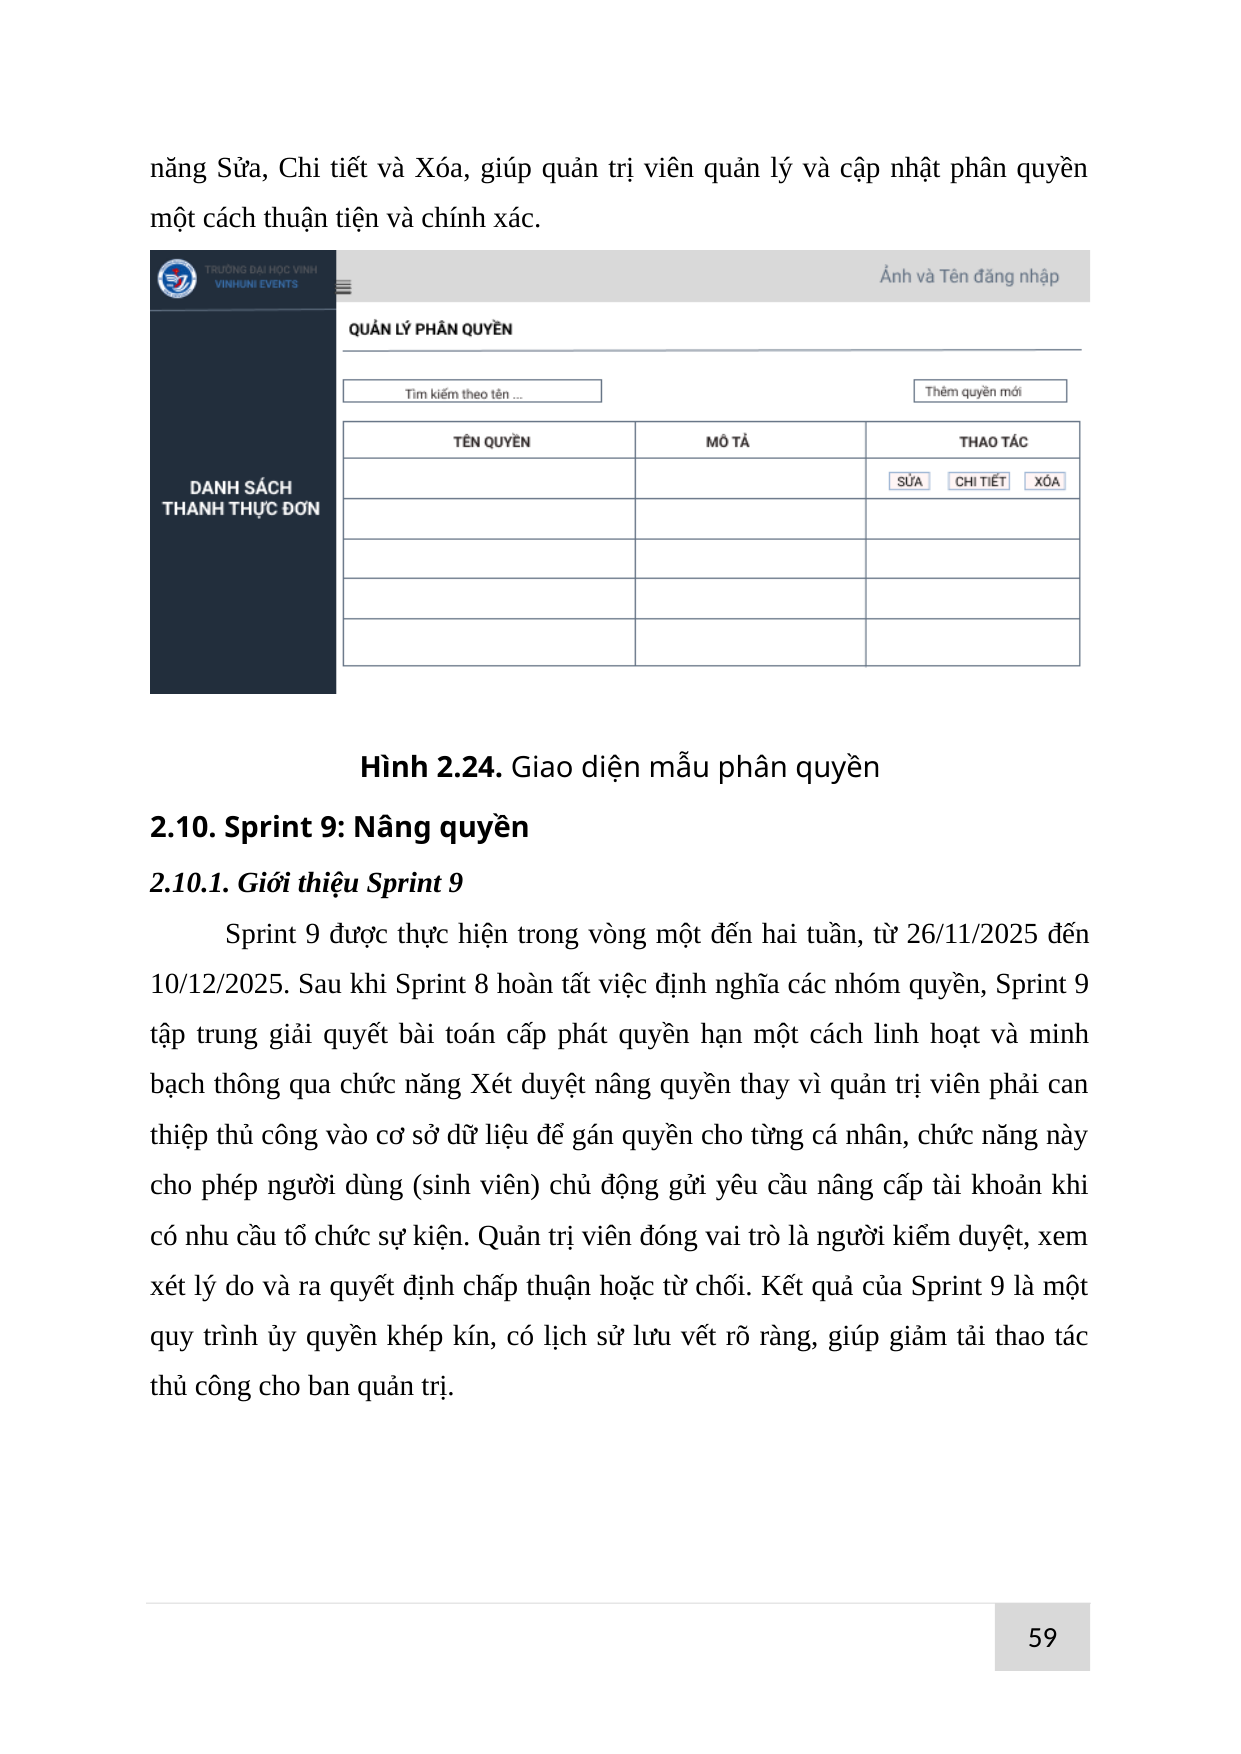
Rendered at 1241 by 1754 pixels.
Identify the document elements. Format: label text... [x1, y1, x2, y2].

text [150, 150, 1090, 234]
subtitle 2.10. Sprint 9: Nâng quyền [150, 806, 1090, 846]
text Sprint 9 được thực hiện trong vòng một đến hai tuần, từ 26/11/2025 đến 10/12/2025. Sau khi Sprint 8 hoàn tất việc định nghĩa các nhóm quyền, Sprint 9 tập trung giải quyết bài toán cấp phát quyền hạn một cách linh hoạt và minh bạch thông qua chức năng Xét duyệt nâng quyền thay vì quản trị viên phải can thiệp thủ công vào cơ sở dữ liệu để gán quyền cho từng cá nhân, chức năng này cho phép người dùng (sinh viên) chủ động gửi yêu cầu nâng cấp tài khoản khi có nhu cầu tổ chức sự kiện. Quản trị viên đóng vai trò là người kiểm duyệt, xem xét lý do và ra quyết định chấp thuận hoặc từ chối. Kết quả của Sprint 9 là một quy trình ủy quyền khép kín, có lịch sử lưu vết rõ ràng, giúp giảm tải thao tác thủ công cho ban quản trị. [150, 916, 1090, 1402]
text Hình 2.24. Giao diện mẫu phân quyền [150, 746, 1090, 786]
picture [150, 250, 1091, 694]
subtitle 2.10.1. Giới thiệu Sprint 9 [150, 865, 1090, 899]
